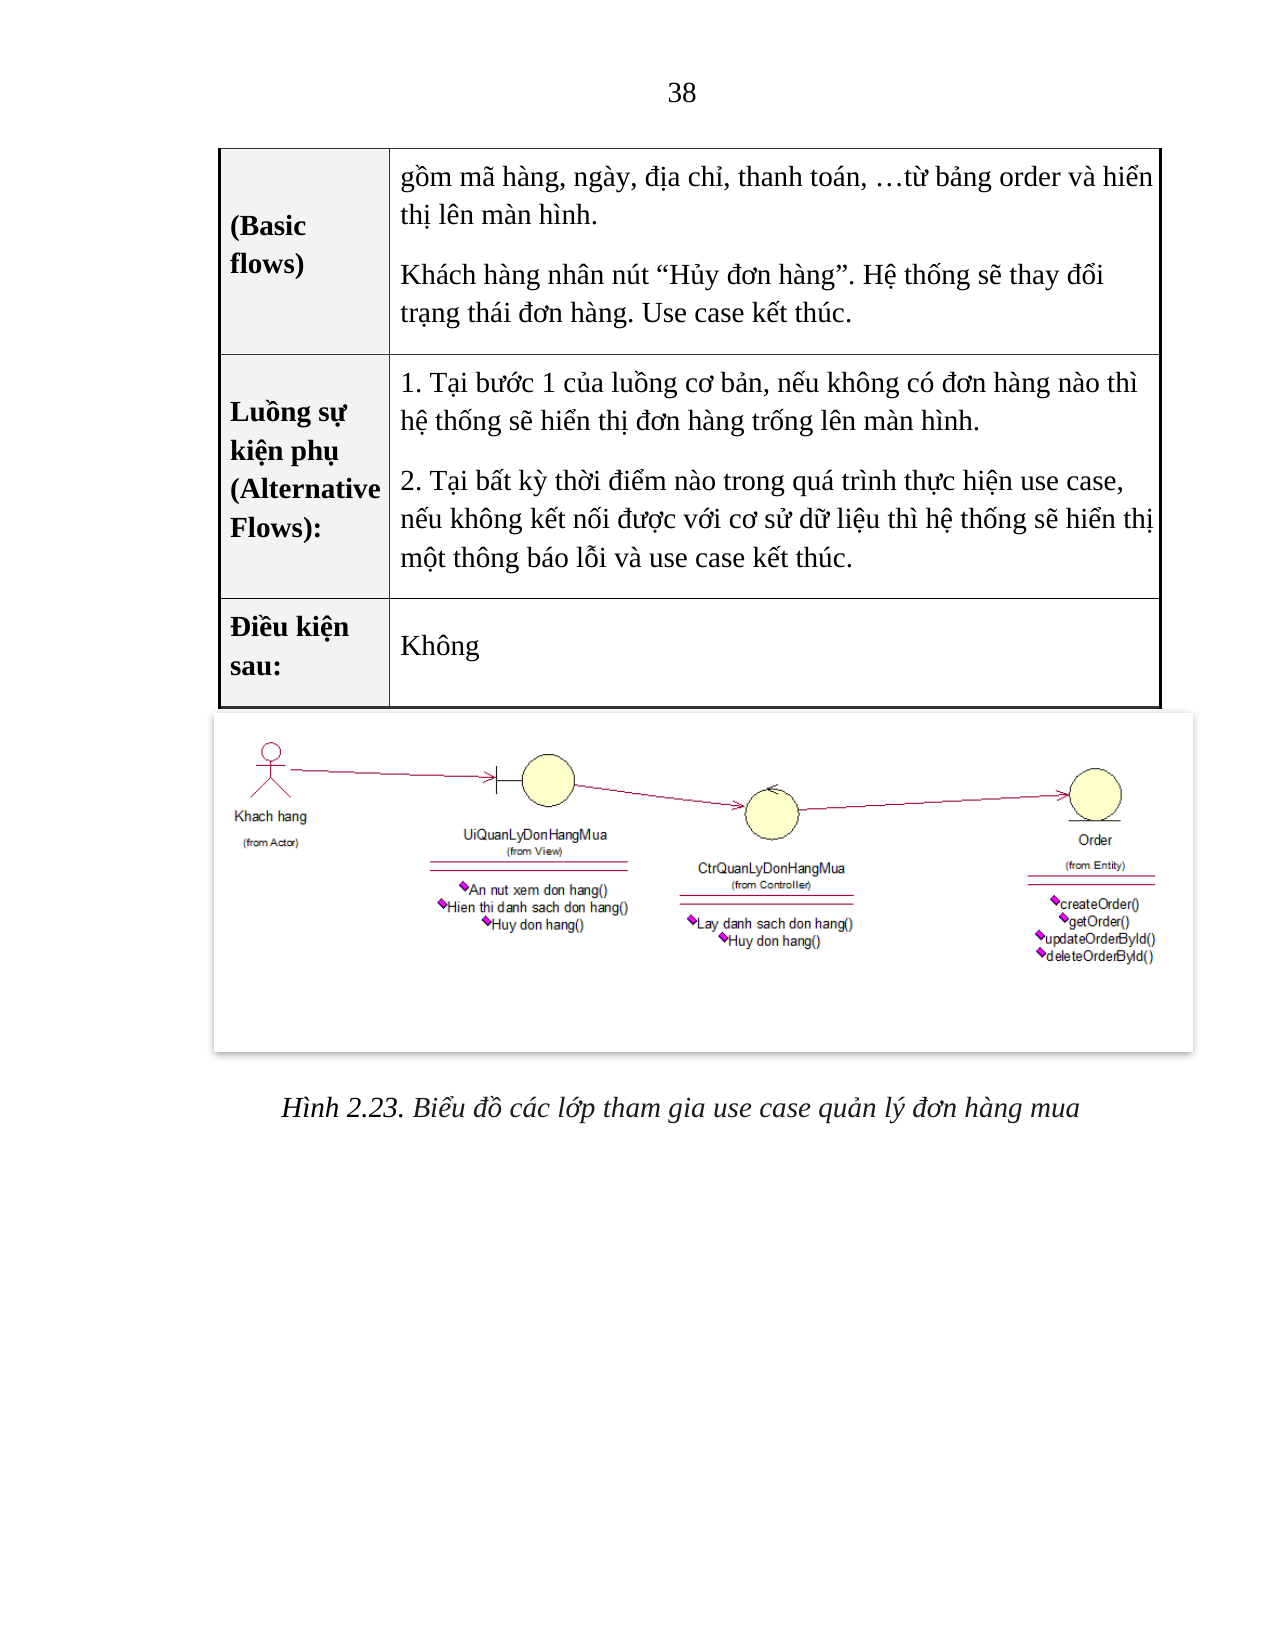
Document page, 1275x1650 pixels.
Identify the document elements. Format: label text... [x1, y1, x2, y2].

table_cell Điều kiện sau: [221, 599, 389, 706]
table_cell 1. Tại bước 1 của luồng cơ bản, nếu không có đơn hàng nào thì hệ thống sẽ hiển thị đơn hàng trống lên màn hình. 2. Tại bất kỳ thời điểm nào trong quá trình thực hiện use case, nếu không kết nối được với cơ sử dữ liệu thì hệ thống sẽ hiển thị một thông báo lỗi và use case kết thúc. [390, 355, 1159, 598]
table_cell Không [390, 599, 1159, 706]
picture [229, 728, 1179, 1038]
table_cell Luồng sự kiện phụ (Alternative Flows): [221, 355, 389, 598]
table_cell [390, 149, 1159, 353]
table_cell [221, 149, 389, 353]
